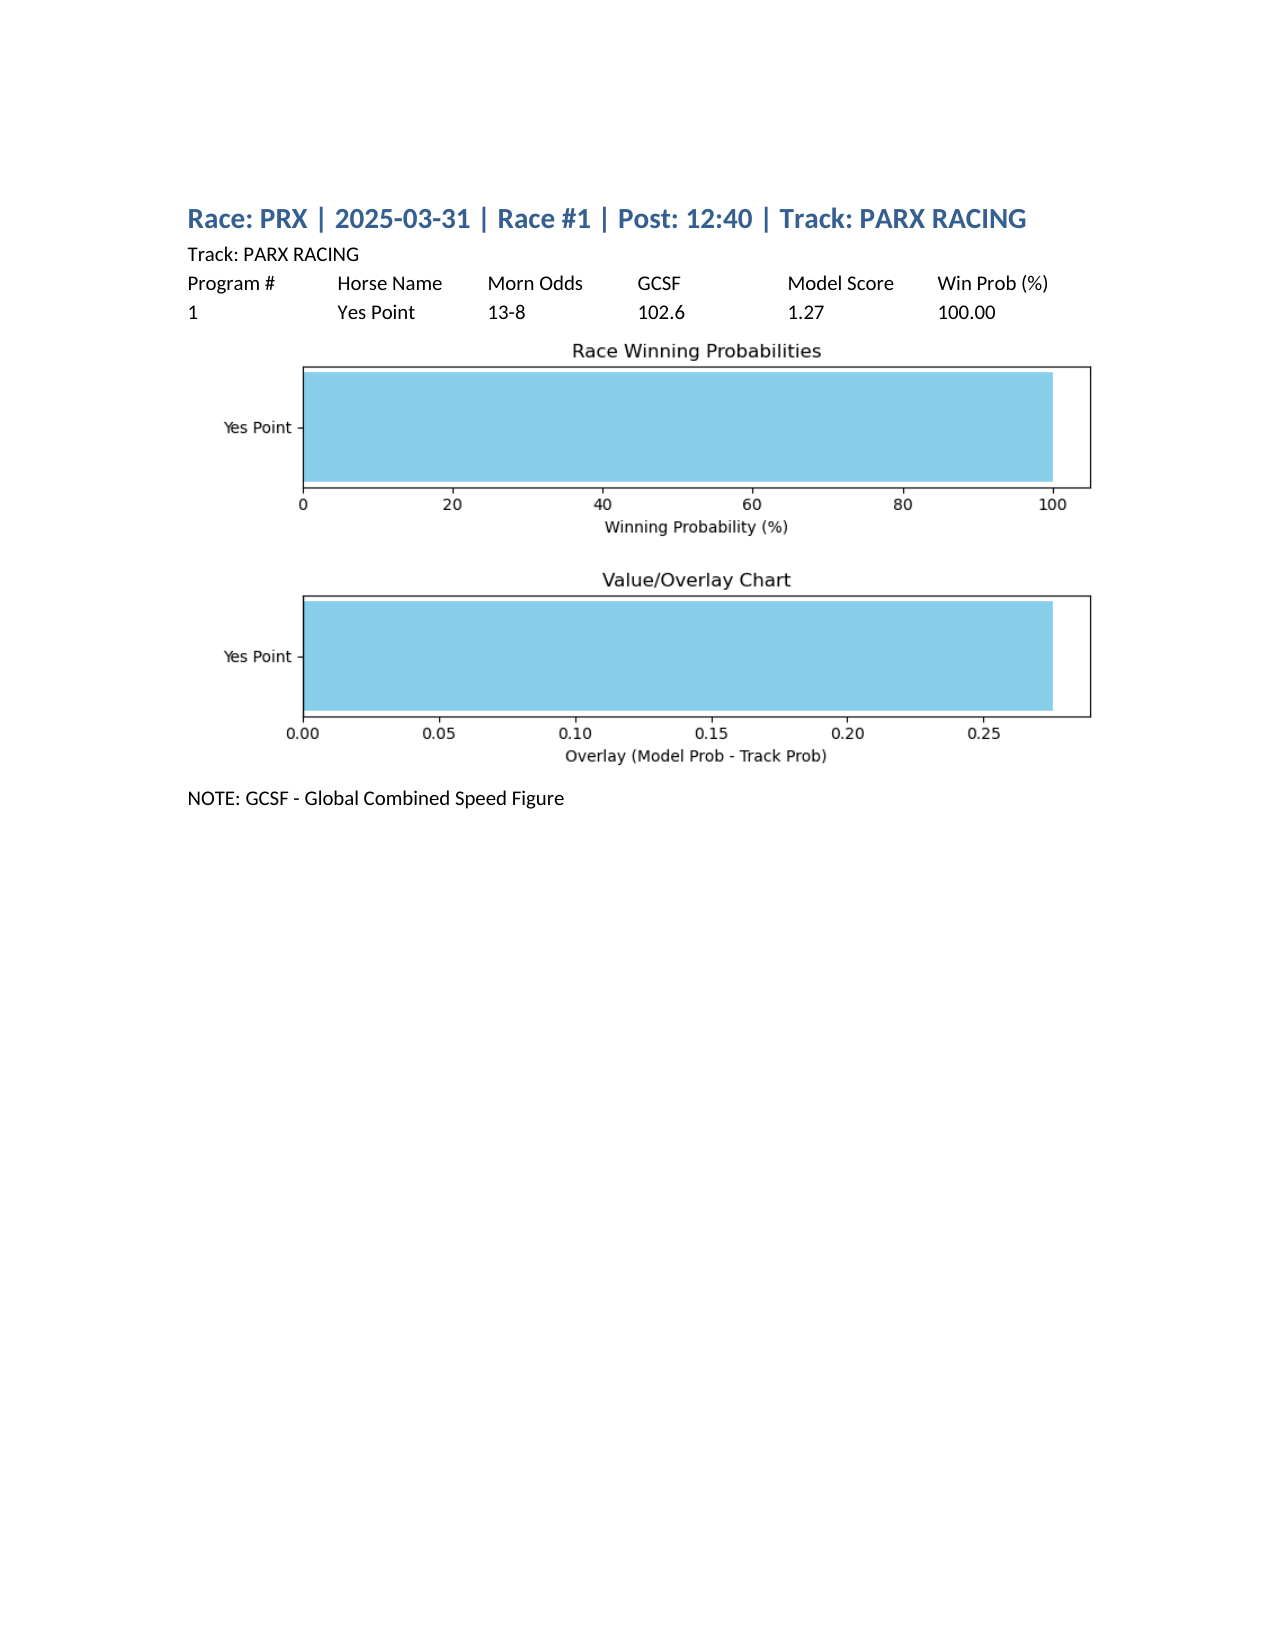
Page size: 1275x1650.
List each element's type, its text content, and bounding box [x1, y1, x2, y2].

text Track: PARX RACING [187, 241, 1087, 266]
picture [206, 556, 1107, 782]
picture [206, 328, 1107, 553]
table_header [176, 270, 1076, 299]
subtitle Race: PRX | 2025-03-31 | Race #1 | Post: 12:40 | Track: PARX RACING [187, 200, 1087, 236]
text NOTE: GCSF - Global Combined Speed Figure [187, 786, 1087, 811]
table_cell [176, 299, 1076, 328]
